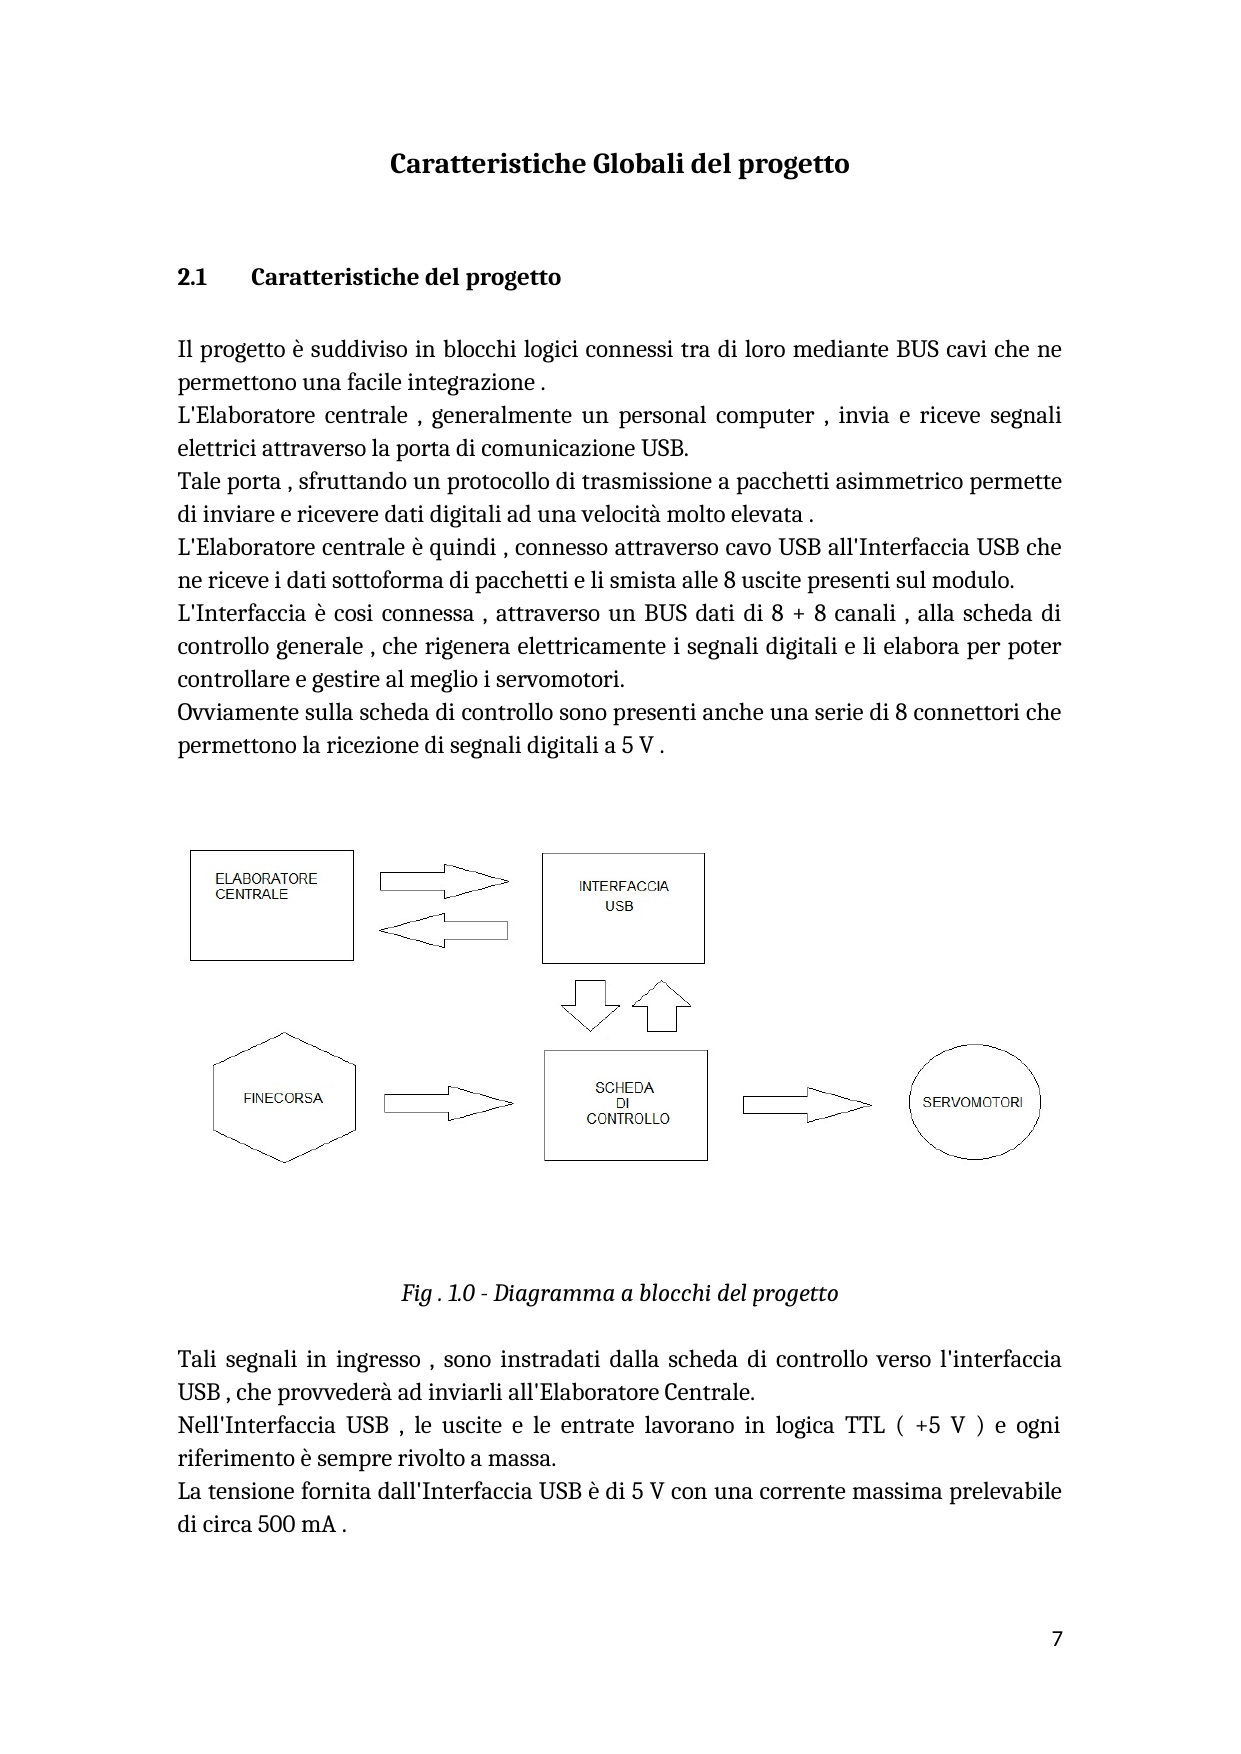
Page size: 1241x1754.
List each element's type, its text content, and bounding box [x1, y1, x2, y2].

text Ovviamente sulla scheda di controllo sono presenti anche una serie di 8 connettori che permettono la ricezione di segnali digitali a 5 V . [177, 698, 1063, 760]
text L'Elaboratore centrale , generalmente un personal computer , invia e riceve segnali elettrici attraverso la porta di comunicazione USB. [177, 401, 1063, 463]
text 2.1 Caratteristiche del progetto [177, 263, 1063, 292]
text L'Elaboratore centrale è quindi , connesso attraverso cavo USB all'Interfaccia USB che ne riceve i dati sottoforma di pacchetti e li smista alle 8 uscite presenti sul modulo. [177, 533, 1063, 595]
text Tali segnali in ingresso , sono instradati dalla scheda di controllo verso l'interfaccia USB , che provvederà ad inviarli all'Elaboratore Centrale. [177, 1344, 1063, 1406]
text Tale porta , sfruttando un protocollo di trasmissione a pacchetti asimmetrico permette di inviare e ricevere dati digitali ad una velocità molto elevata . [177, 467, 1063, 529]
text L'Interfaccia è cosi connessa , attraverso un BUS dati di 8 + 8 canali , alla scheda di controllo generale , che rigenera elettricamente i segnali digitali e li elabora per poter controllare e gestire al meglio i servomotori. [177, 599, 1063, 694]
text Caratteristiche Globali del progetto [177, 148, 1063, 181]
text Il progetto è suddiviso in blocchi logici connessi tra di loro mediante BUS cavi che ne permettono una facile integrazione . [177, 335, 1063, 397]
text La tensione fornita dall'Interfaccia USB è di 5 V con una corrente massima prelevabile di circa 500 mA . [177, 1477, 1063, 1538]
text Fig . 1.0 - Diagramma a blocchi del progetto [177, 1278, 1063, 1307]
picture [177, 835, 1063, 1242]
text Nell'Interfaccia USB , le uscite e le entrate lavorano in logica TTL ( +5 V ) e ogni riferimento è sempre rivolto a massa. [177, 1411, 1063, 1472]
